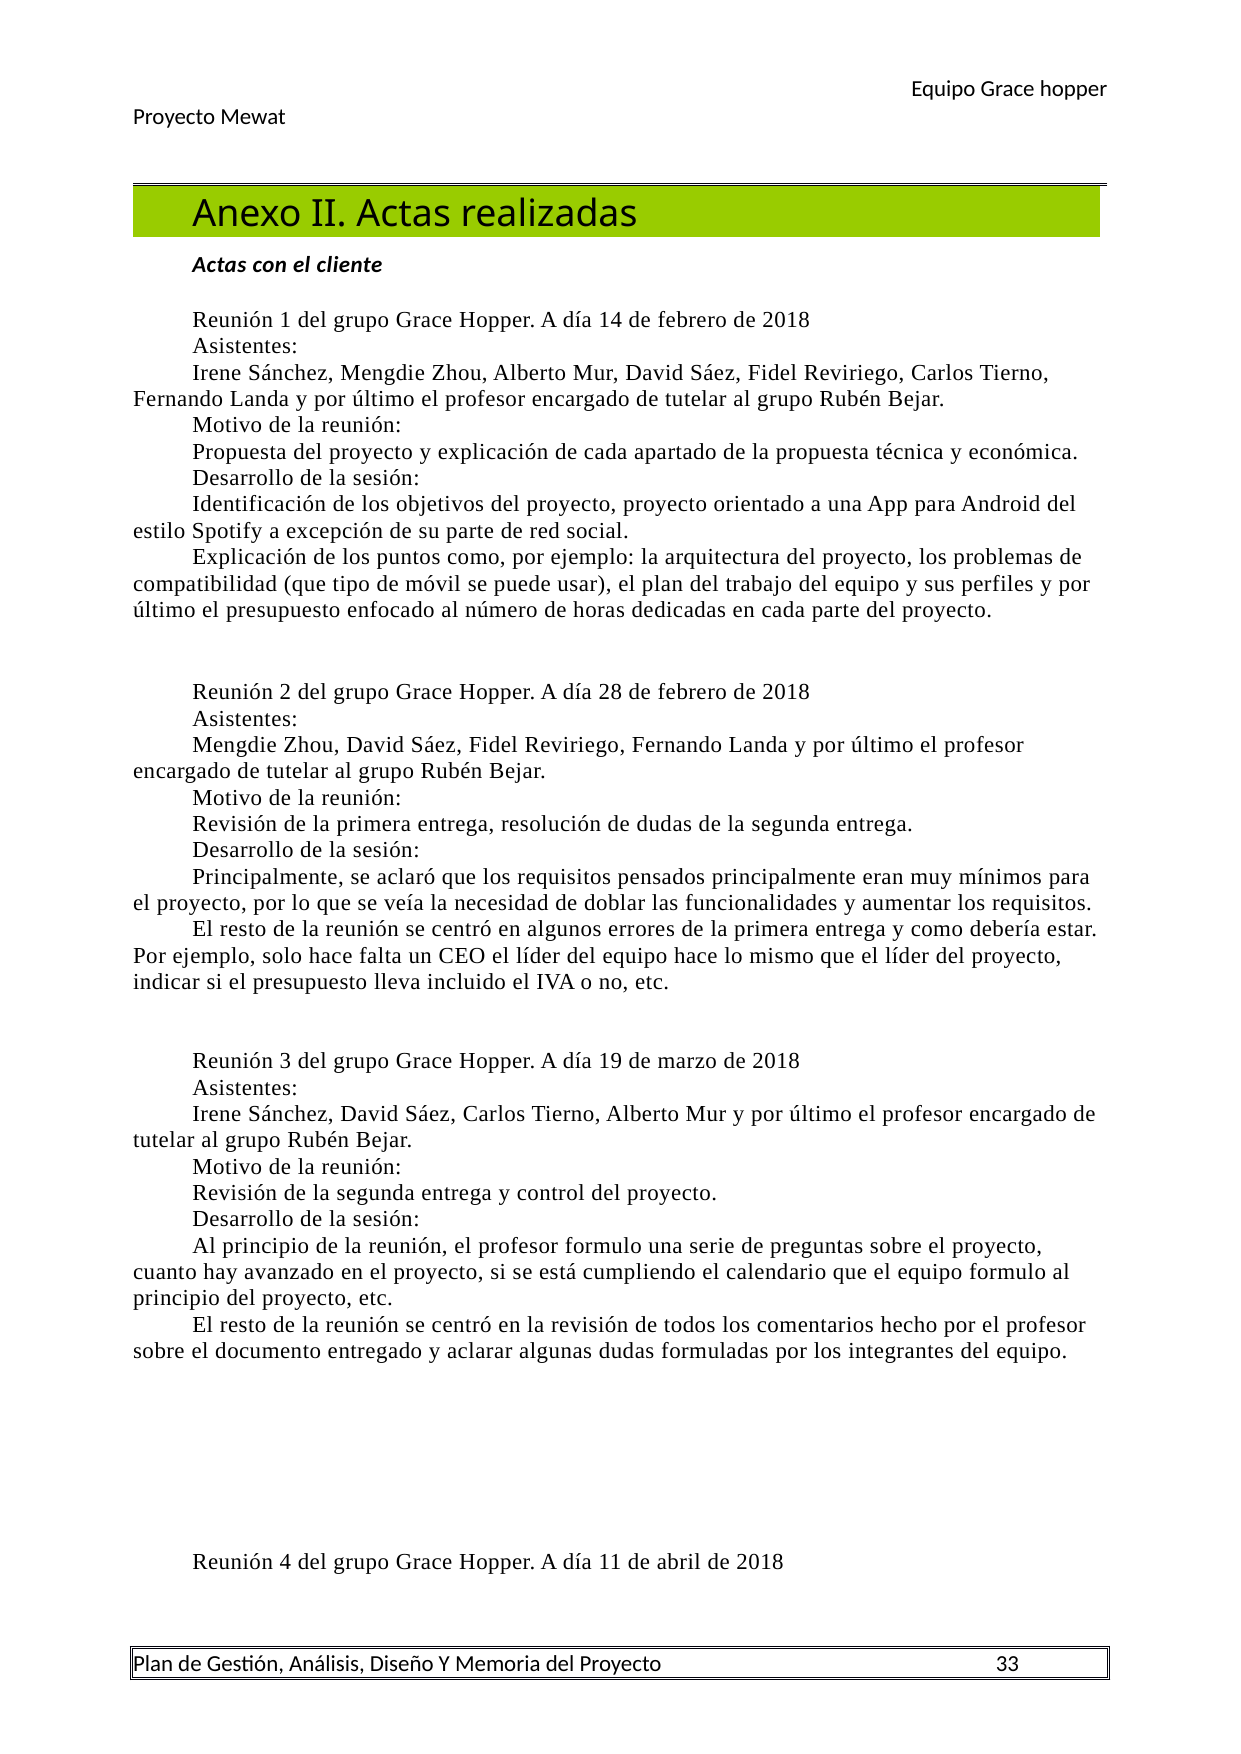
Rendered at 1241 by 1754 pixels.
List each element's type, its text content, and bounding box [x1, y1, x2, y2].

text Desarrollo de la sesión: [133, 1205, 1107, 1232]
text Desarrollo de la sesión: [133, 836, 1107, 863]
text Asistentes: [133, 1074, 1107, 1100]
text Revisión de la segunda entrega y control del proyecto. [133, 1179, 1107, 1205]
text Propuesta del proyecto y explicación de cada apartado de la propuesta técnica y económica. [133, 438, 1107, 464]
text Irene Sánchez, Mengdie Zhou, Alberto Mur, David Sáez, Fidel Reviriego, Carlos Tierno, Fernando Landa y por último el profesor encargado de tutelar al grupo Rubén Bejar. [133, 359, 1107, 411]
text Mengdie Zhou, David Sáez, Fidel Reviriego, Fernando Landa y por último el profesor encargado de tutelar al grupo Rubén Bejar. [133, 731, 1107, 784]
text Motivo de la reunión: [133, 1153, 1107, 1179]
text El resto de la reunión se centró en algunos errores de la primera entrega y como debería estar. Por ejemplo, solo hace falta un CEO el líder del equipo hace lo mismo que el líder del proyecto, indicar si el presupuesto lleva incluido el IVA o no, etc. [133, 916, 1107, 994]
text Motivo de la reunión: [133, 784, 1107, 810]
text Identificación de los objetivos del proyecto, proyecto orientado a una App para Android del estilo Spotify a excepción de su parte de red social. [133, 491, 1107, 543]
text Revisión de la primera entrega, resolución de dudas de la segunda entrega. [133, 810, 1107, 836]
text Motivo de la reunión: [133, 411, 1107, 438]
subtitle Anexo II. Actas realizadas [133, 186, 1100, 237]
text Explicación de los puntos como, por ejemplo: la arquitectura del proyecto, los problemas de compatibilidad (que tipo de móvil se puede usar), el plan del trabajo del equipo y sus perfiles y por último el presupuesto enfocado al número de horas dedicadas en cada parte del proyecto. [133, 543, 1107, 622]
text Principalmente, se aclaró que los requisitos pensados principalmente eran muy mínimos para el proyecto, por lo que se veía la necesidad de doblar las funcionalidades y aumentar los requisitos. [133, 863, 1107, 916]
text Reunión 2 del grupo Grace Hopper. A día 28 de febrero de 2018 [133, 678, 1107, 705]
text Reunión 1 del grupo Grace Hopper. A día 14 de febrero de 2018 [133, 306, 1107, 332]
text Irene Sánchez, David Sáez, Carlos Tierno, Alberto Mur y por último el profesor encargado de tutelar al grupo Rubén Bejar. [133, 1100, 1107, 1153]
text El resto de la reunión se centró en la revisión de todos los comentarios hecho por el profesor sobre el documento entregado y aclarar algunas dudas formuladas por los integrantes del equipo. [133, 1311, 1107, 1363]
text Actas con el cliente [133, 250, 1100, 278]
text Al principio de la reunión, el profesor formulo una serie de preguntas sobre el proyecto, cuanto hay avanzado en el proyecto, si se está cumpliendo el calendario que el equipo formulo al principio del proyecto, etc. [133, 1232, 1107, 1311]
text Desarrollo de la sesión: [133, 464, 1107, 491]
text Reunión 3 del grupo Grace Hopper. A día 19 de marzo de 2018 [133, 1047, 1107, 1074]
text Asistentes: [133, 705, 1107, 731]
text Reunión 4 del grupo Grace Hopper. A día 11 de abril de 2018 [133, 1548, 1107, 1574]
text Asistentes: [133, 332, 1107, 359]
